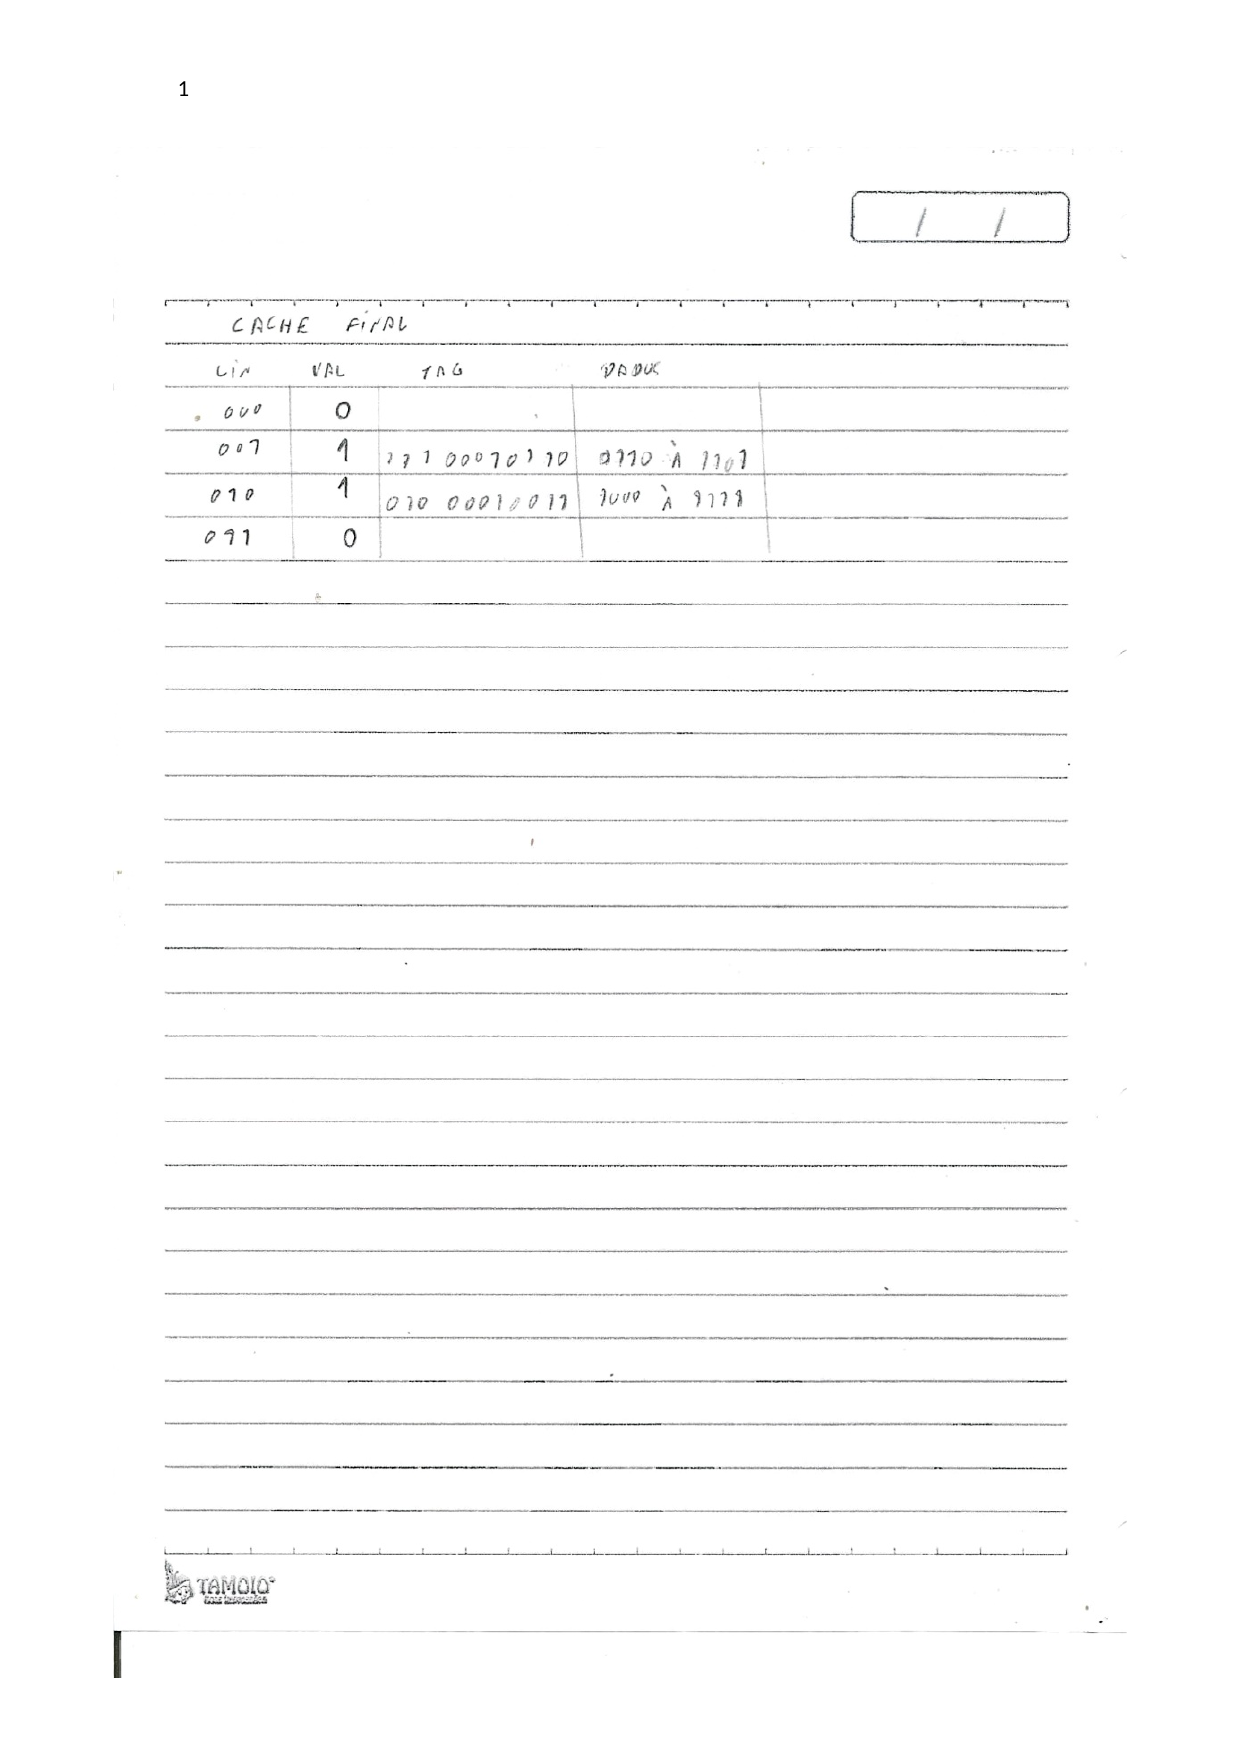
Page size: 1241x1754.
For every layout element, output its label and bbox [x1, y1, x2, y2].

picture [113, 147, 1127, 1678]
